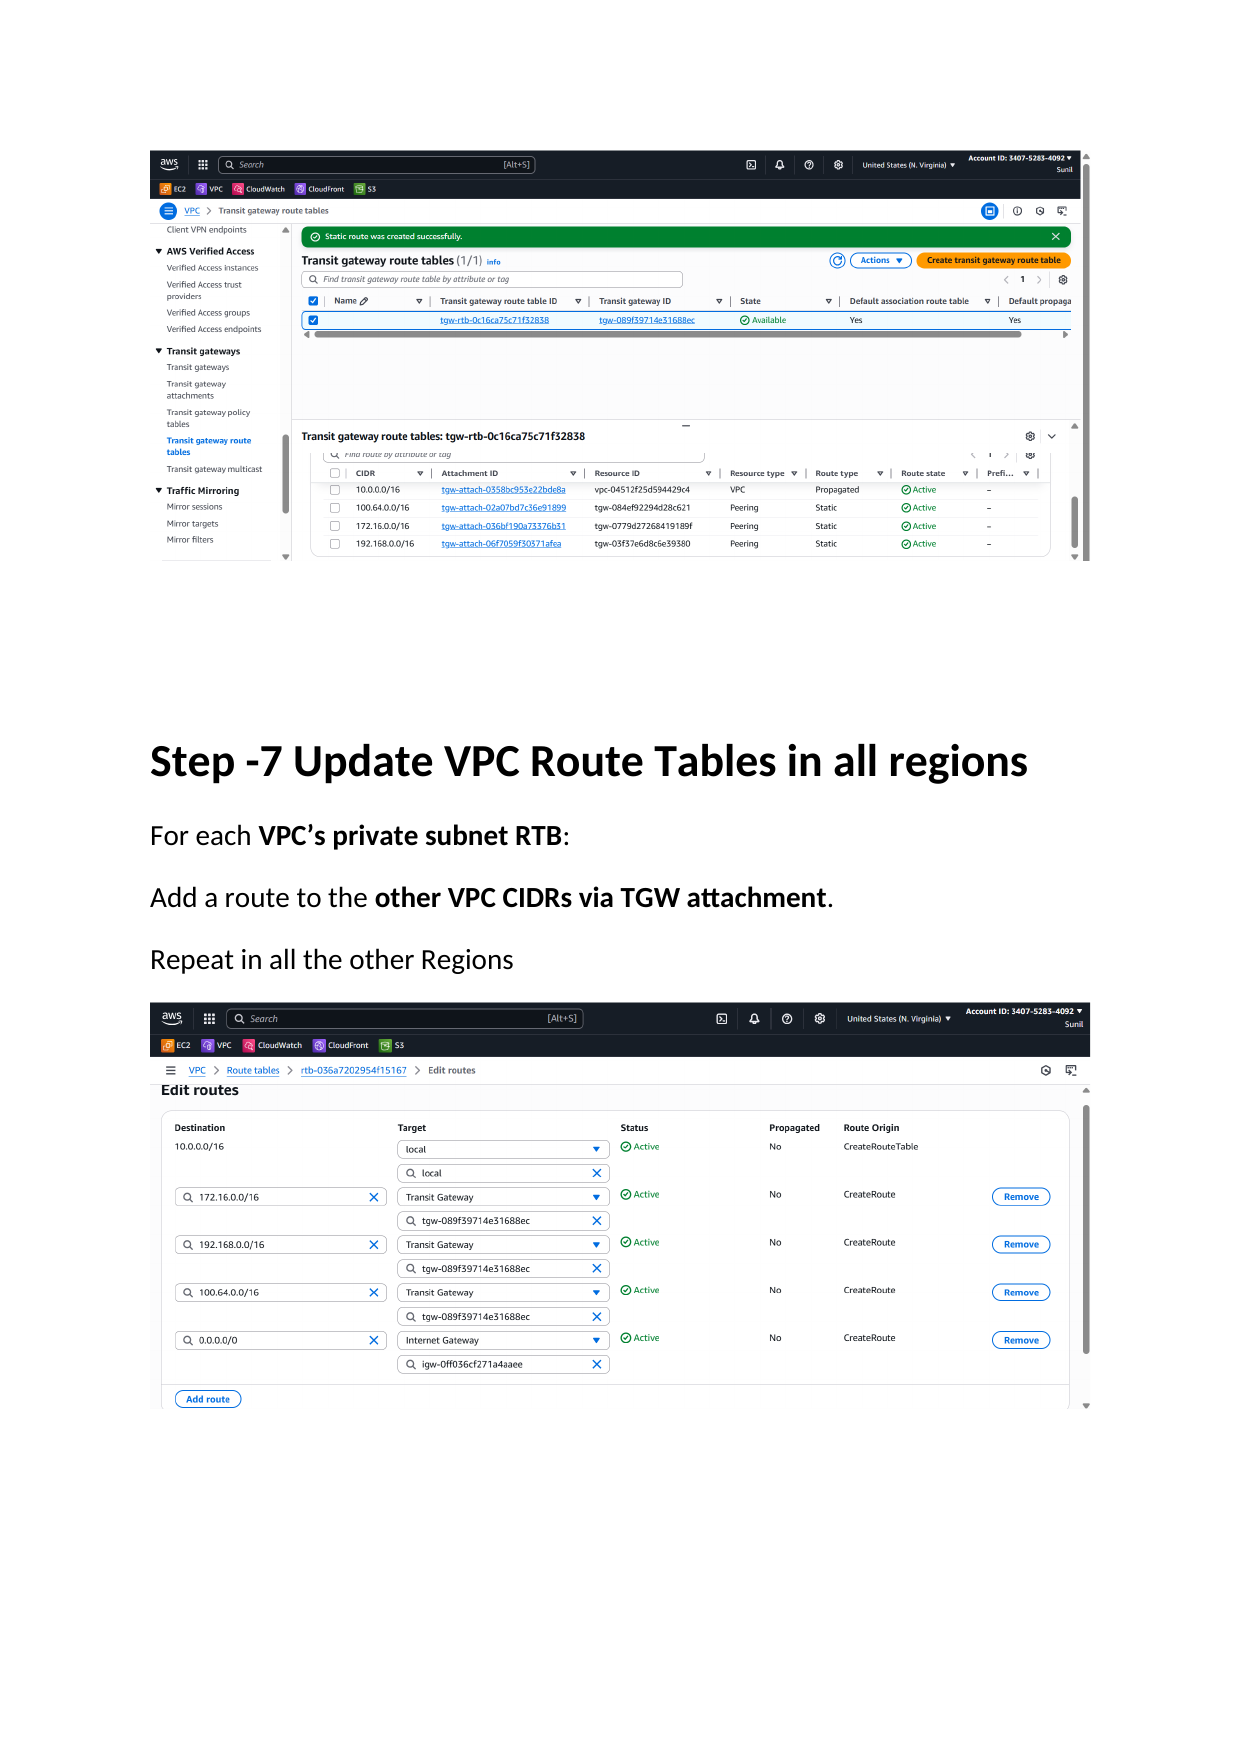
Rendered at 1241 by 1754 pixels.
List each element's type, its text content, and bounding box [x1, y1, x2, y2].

picture [150, 1002, 1091, 1409]
picture [150, 150, 1091, 561]
text Add a route to the other VPC CIDRs via TGW attachment. [150, 879, 1090, 915]
text Step -7 Update VPC Route Tables in all regions [150, 732, 1090, 788]
text Repeat in all the other Regions [150, 941, 1090, 977]
text For each VPC’s private subnet RTB: [150, 817, 1090, 853]
